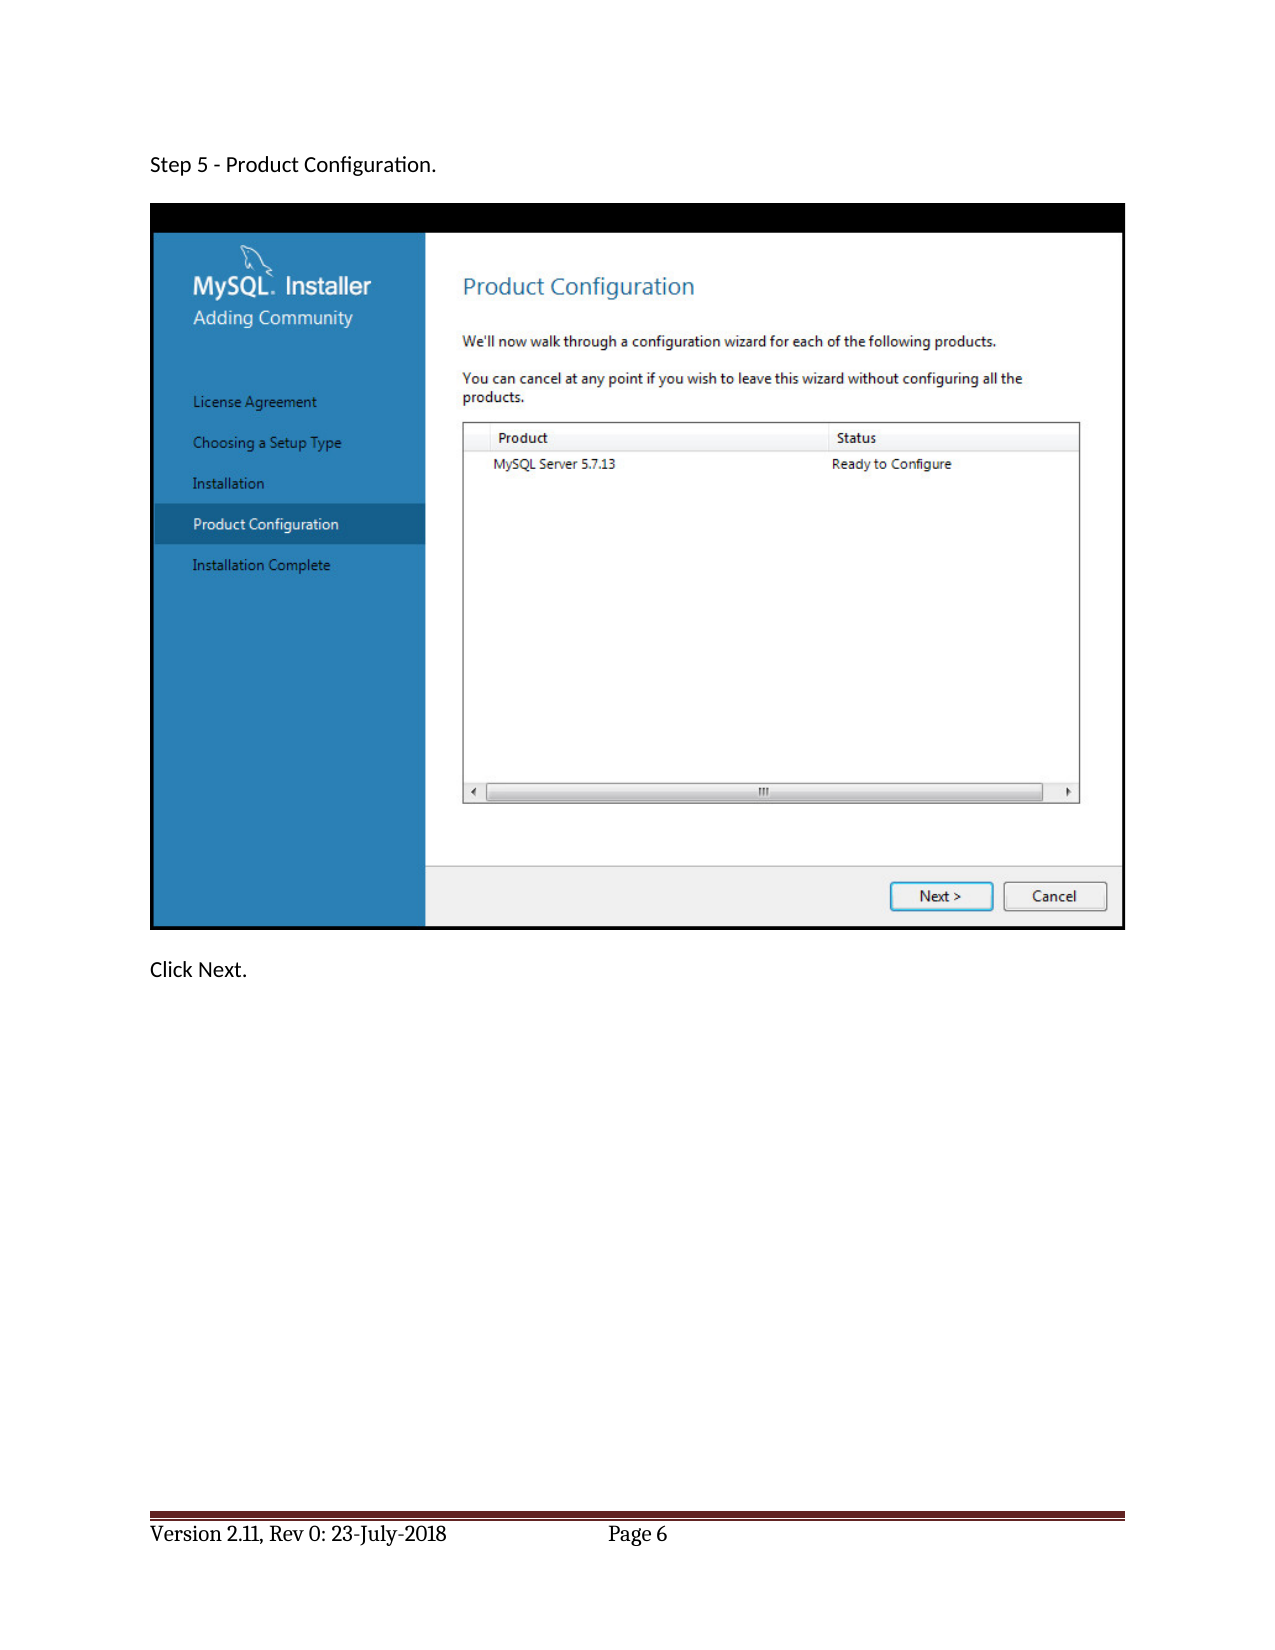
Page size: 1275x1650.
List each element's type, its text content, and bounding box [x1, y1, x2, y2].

text Step 5 - Product Configuration. [150, 150, 1125, 178]
text Click Next. [150, 955, 1125, 983]
picture [150, 203, 1125, 930]
